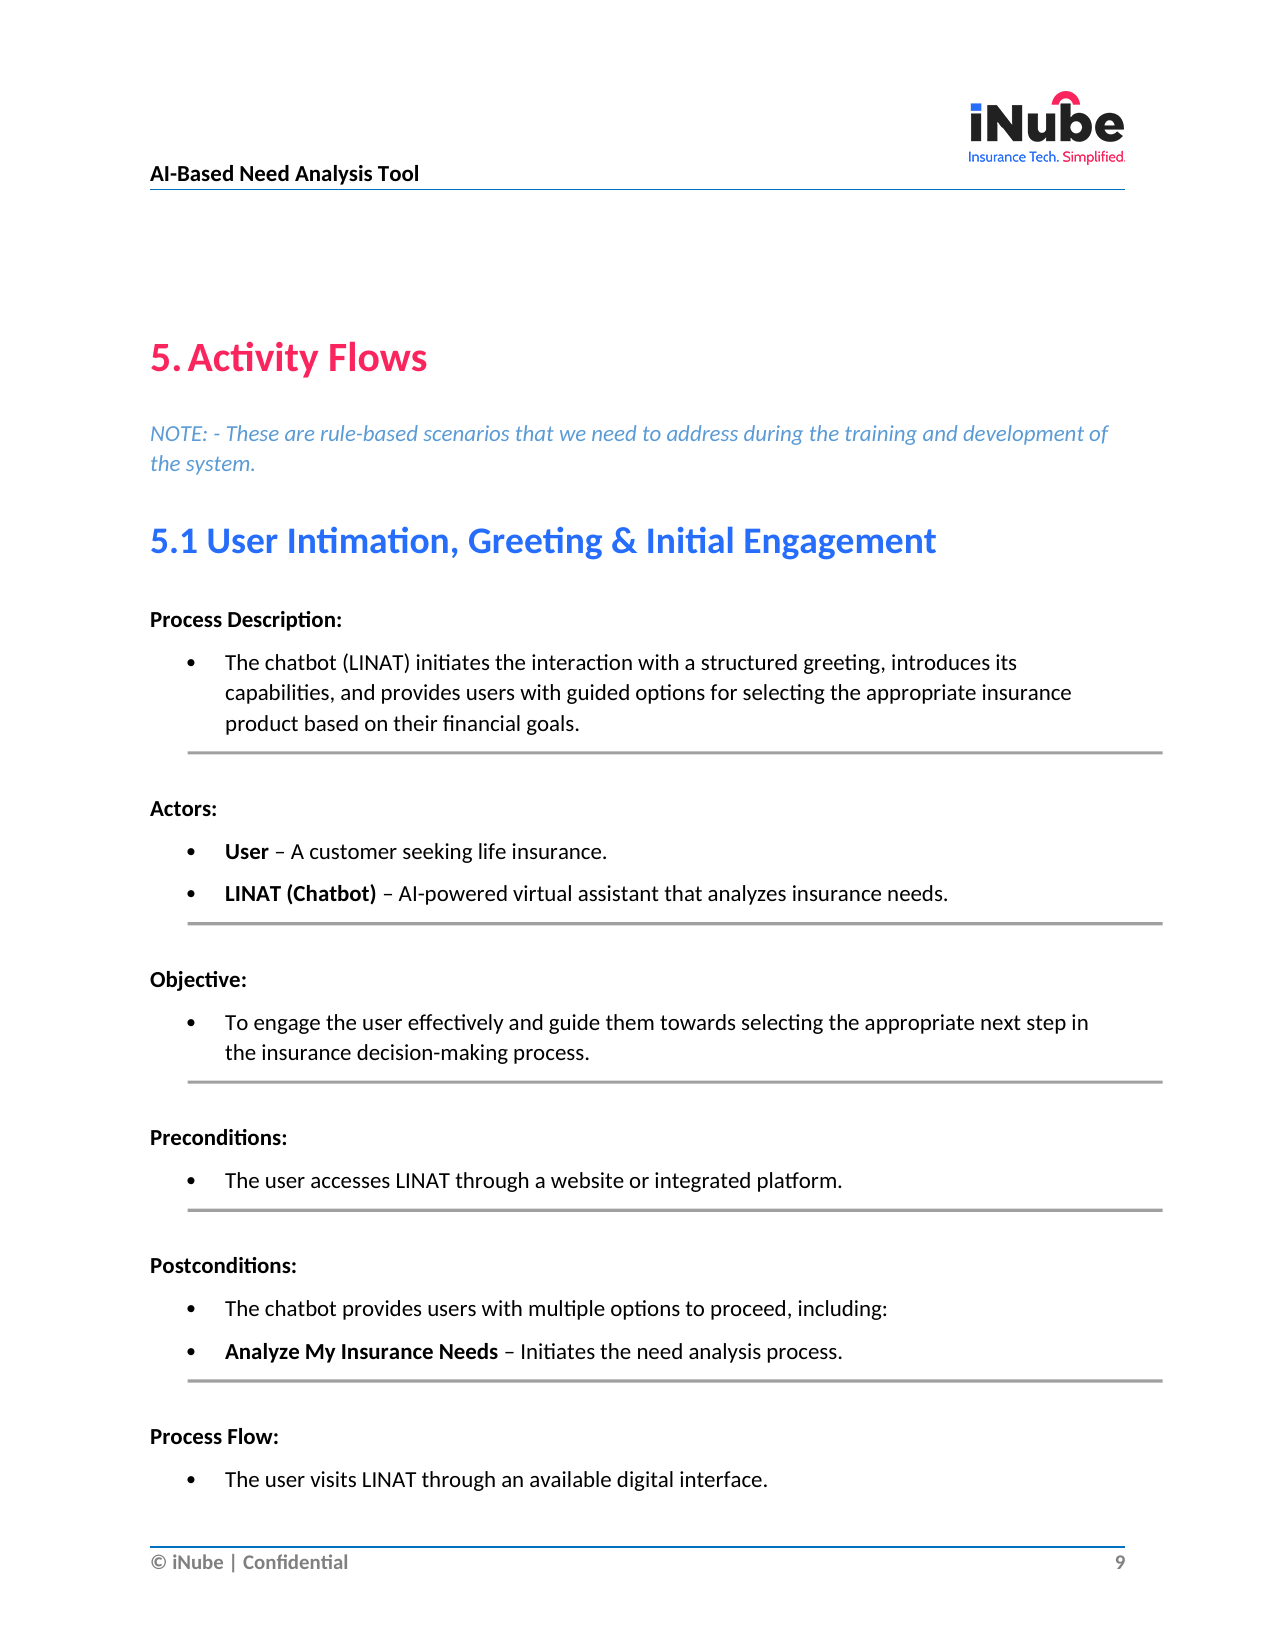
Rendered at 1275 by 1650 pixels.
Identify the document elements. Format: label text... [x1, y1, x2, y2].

subtitle 5.1 User Intimation, Greeting & Initial Engagement [150, 517, 1125, 563]
list The user visits LINAT through an available digital interface. [187, 1465, 1125, 1493]
subtitle Activity Flows [150, 331, 1125, 382]
text NOTE: - These are rule-based scenarios that we need to address during the training and development of the system. [150, 419, 1125, 477]
text Preconditions: [150, 1123, 1125, 1151]
text Process Flow: [150, 1422, 1125, 1450]
text Process Description: [150, 606, 1125, 633]
list To engage the user effectively and guide them towards selecting the appropriate next step in the insurance decision-making process. [187, 1008, 1125, 1066]
list User – A customer seeking life insurance. [187, 837, 1125, 865]
list The chatbot provides users with multiple options to proceed, including: [187, 1294, 1125, 1322]
list The user accesses LINAT through a website or integrated platform. [187, 1166, 1125, 1194]
list The chatbot (LINAT) initiates the interaction with a structured greeting, introduces its capabilities, and provides users with guided options for selecting the appropriate insurance product based on their financial goals. [187, 648, 1125, 737]
text Objective: [150, 965, 1125, 993]
list LINAT (Chatbot) – AI-powered virtual assistant that analyzes insurance needs. [187, 879, 1125, 907]
picture [968, 75, 1125, 182]
text Actors: [150, 794, 1125, 822]
text Postconditions: [150, 1251, 1125, 1279]
list Analyze My Insurance Needs – Initiates the need analysis process. [187, 1337, 1125, 1365]
